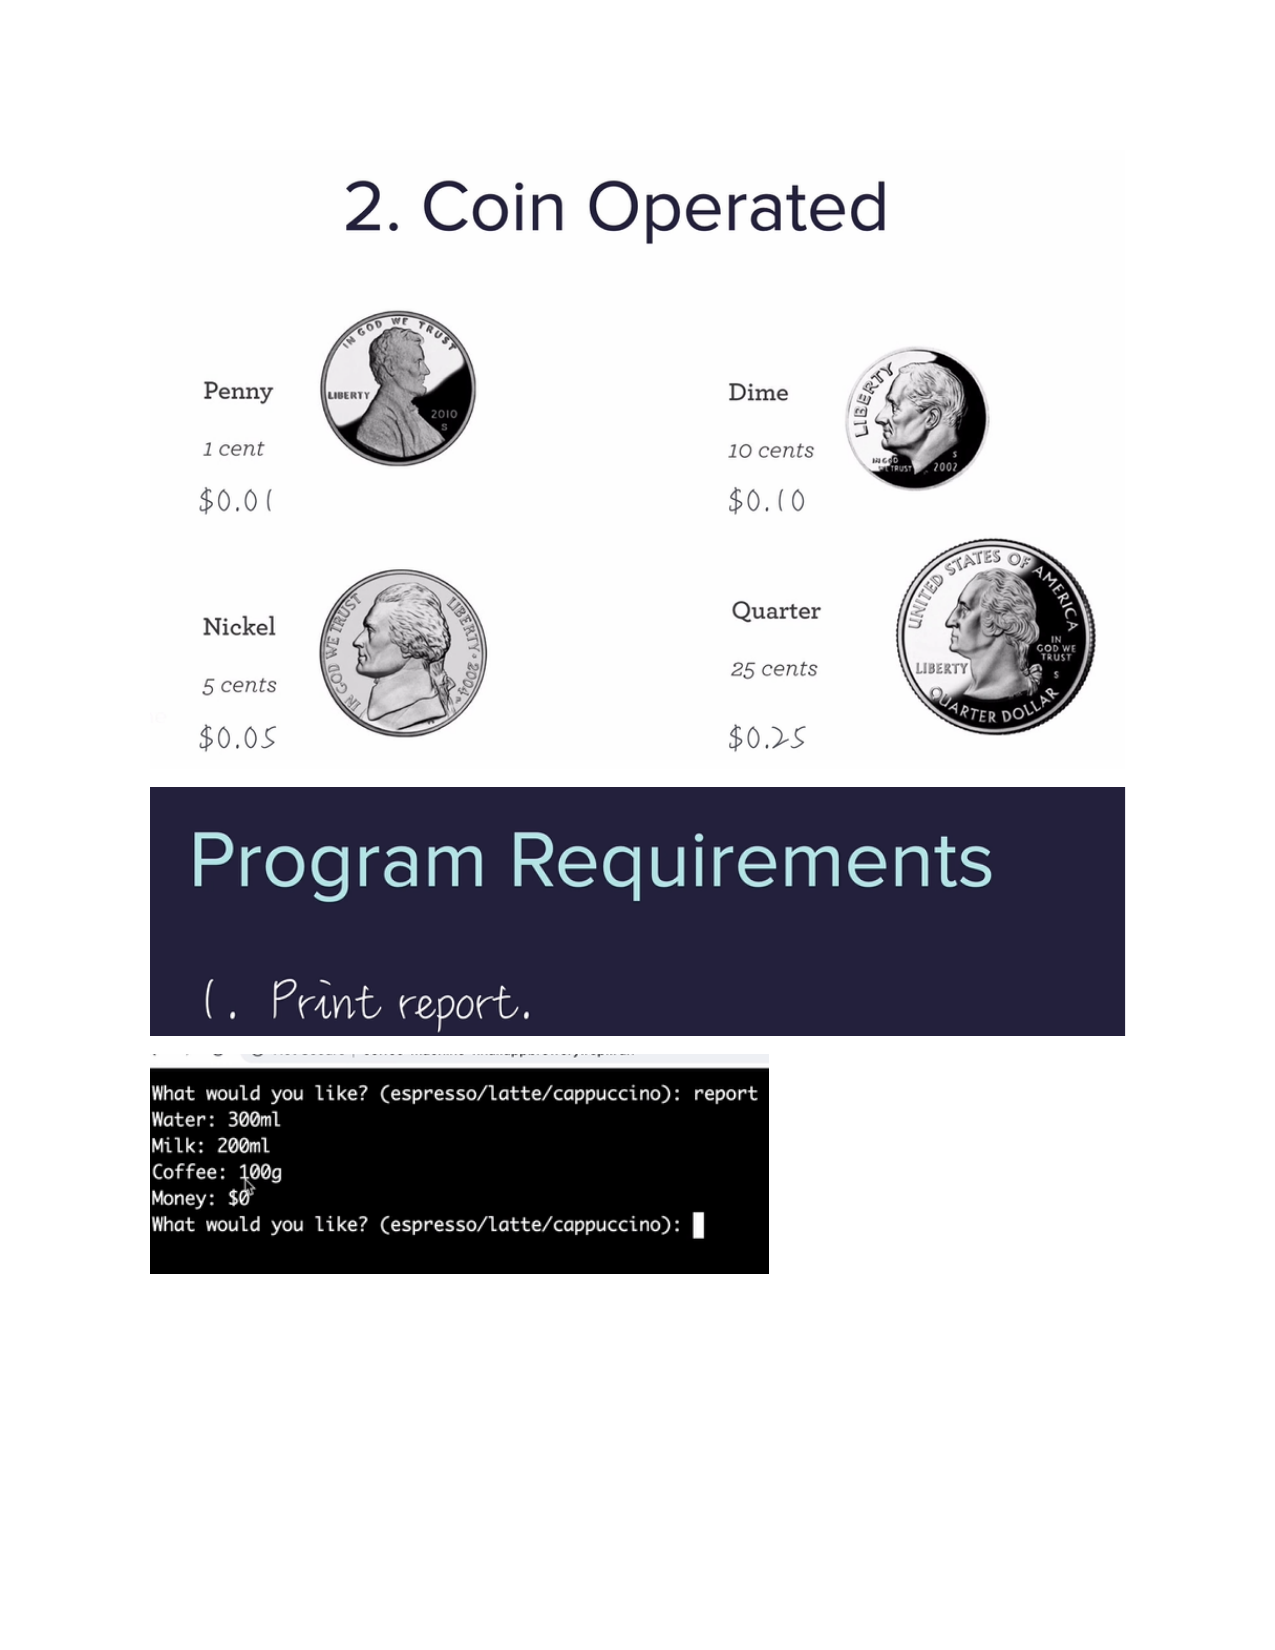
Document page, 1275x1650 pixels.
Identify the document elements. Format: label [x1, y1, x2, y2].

picture [150, 150, 1125, 769]
picture [150, 1054, 769, 1274]
picture [150, 787, 1125, 1036]
